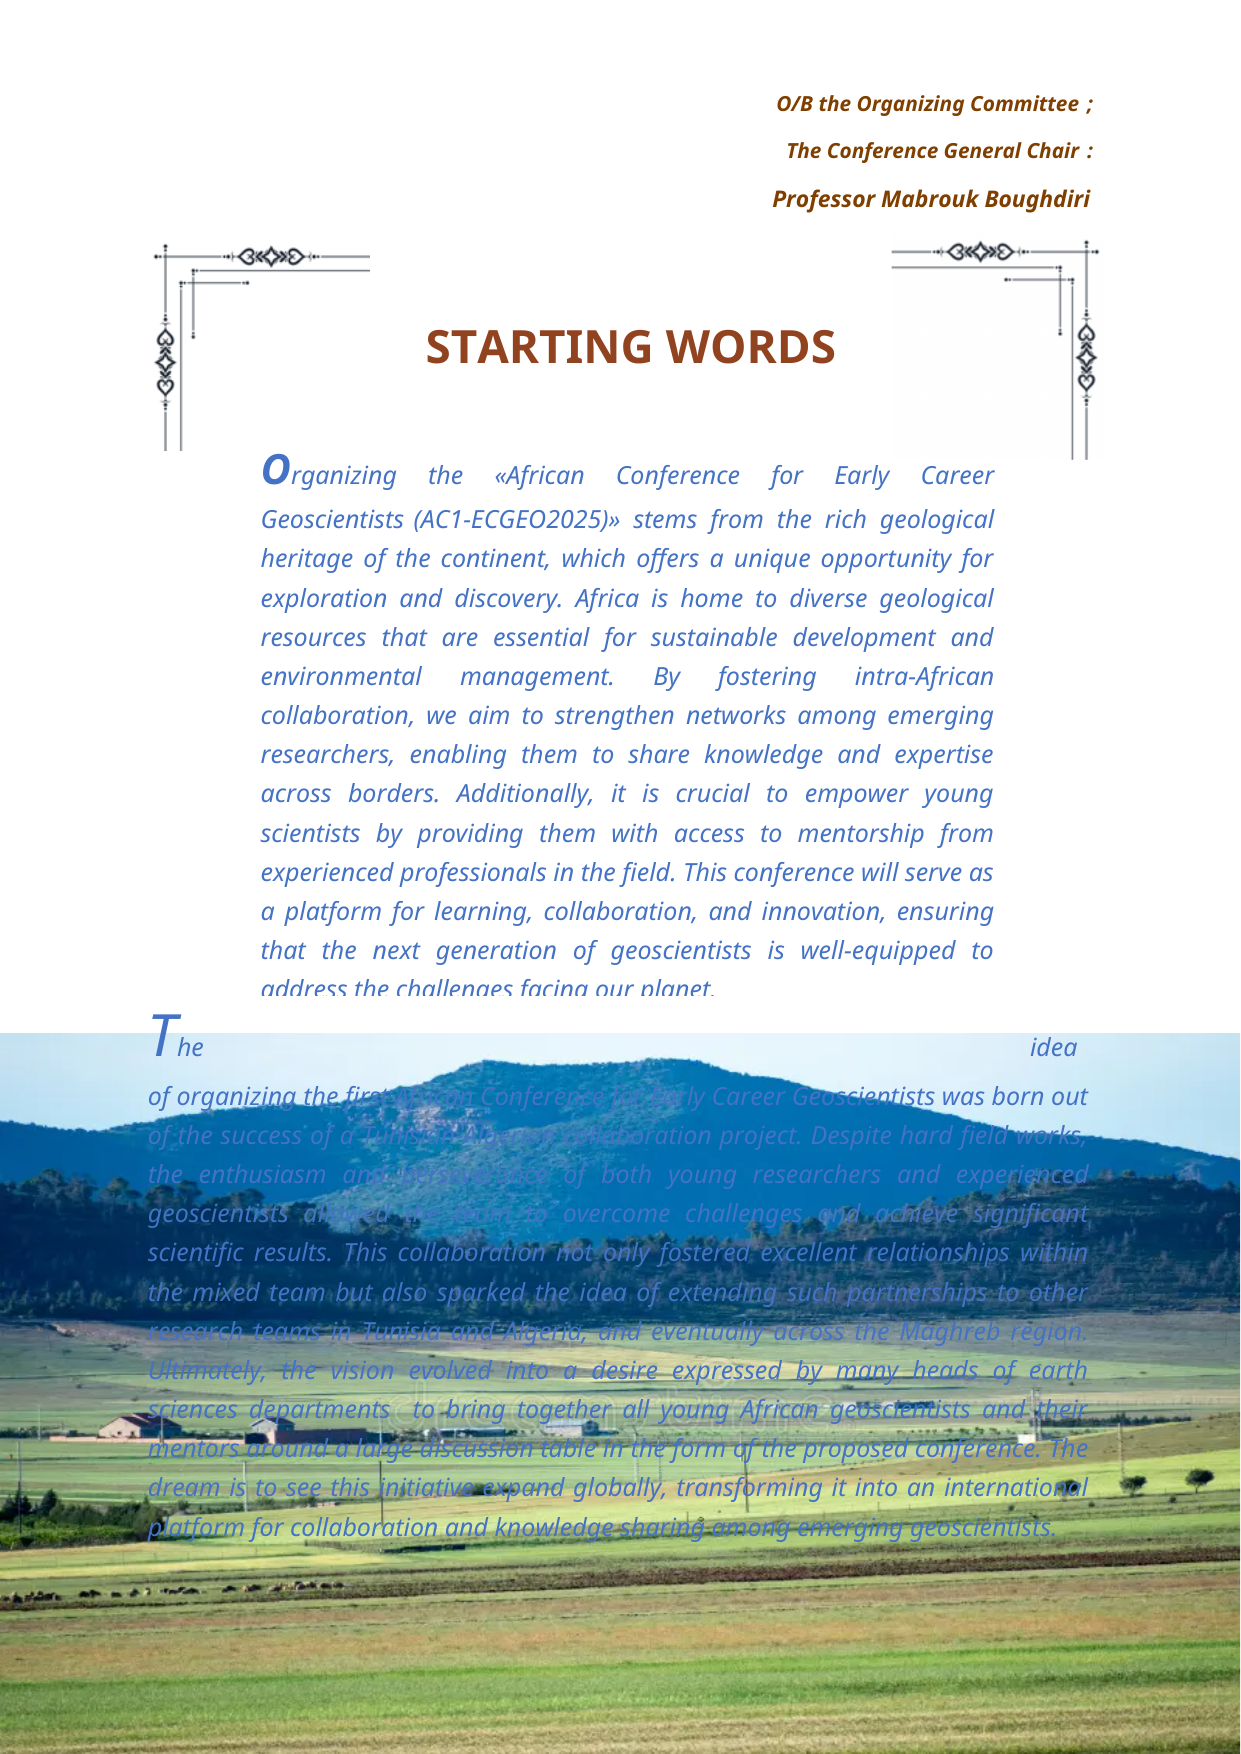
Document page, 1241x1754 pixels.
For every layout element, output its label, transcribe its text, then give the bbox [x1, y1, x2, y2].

picture [0, 1033, 1241, 1754]
text Professor Mabrouk Boughdiri [148, 183, 1093, 214]
text The idea of organizing the first African Conference for Early Career Geoscientists was born out of the success of a Tunisian-Algerian collaboration project. Despite hard field works, the enthusiasm and perseverance of both young researchers and experienced geoscientists allowed the team to overcome challenges and achieve significant scientific results. This collaboration not only fostered excellent relationships within the mixed team but also sparked the idea of extending such partnerships to other research teams in Tunisia and Algeria, and eventually across the Maghreb region. Ultimately, the vision evolved into a desire expressed by many heads of earth sciences departments to bring together all young African geoscientists and their mentors around a large discussion table in the form of the proposed conference. The dream is to see this initiative expand globally, transforming it into an international platform for collaboration and knowledge sharing among emerging geoscientists. [148, 994, 1093, 1543]
picture [892, 234, 1109, 459]
picture [147, 233, 370, 449]
text O/B the Organizing Committee ; [148, 89, 1093, 117]
text The Conference General Chair : [148, 136, 1093, 164]
